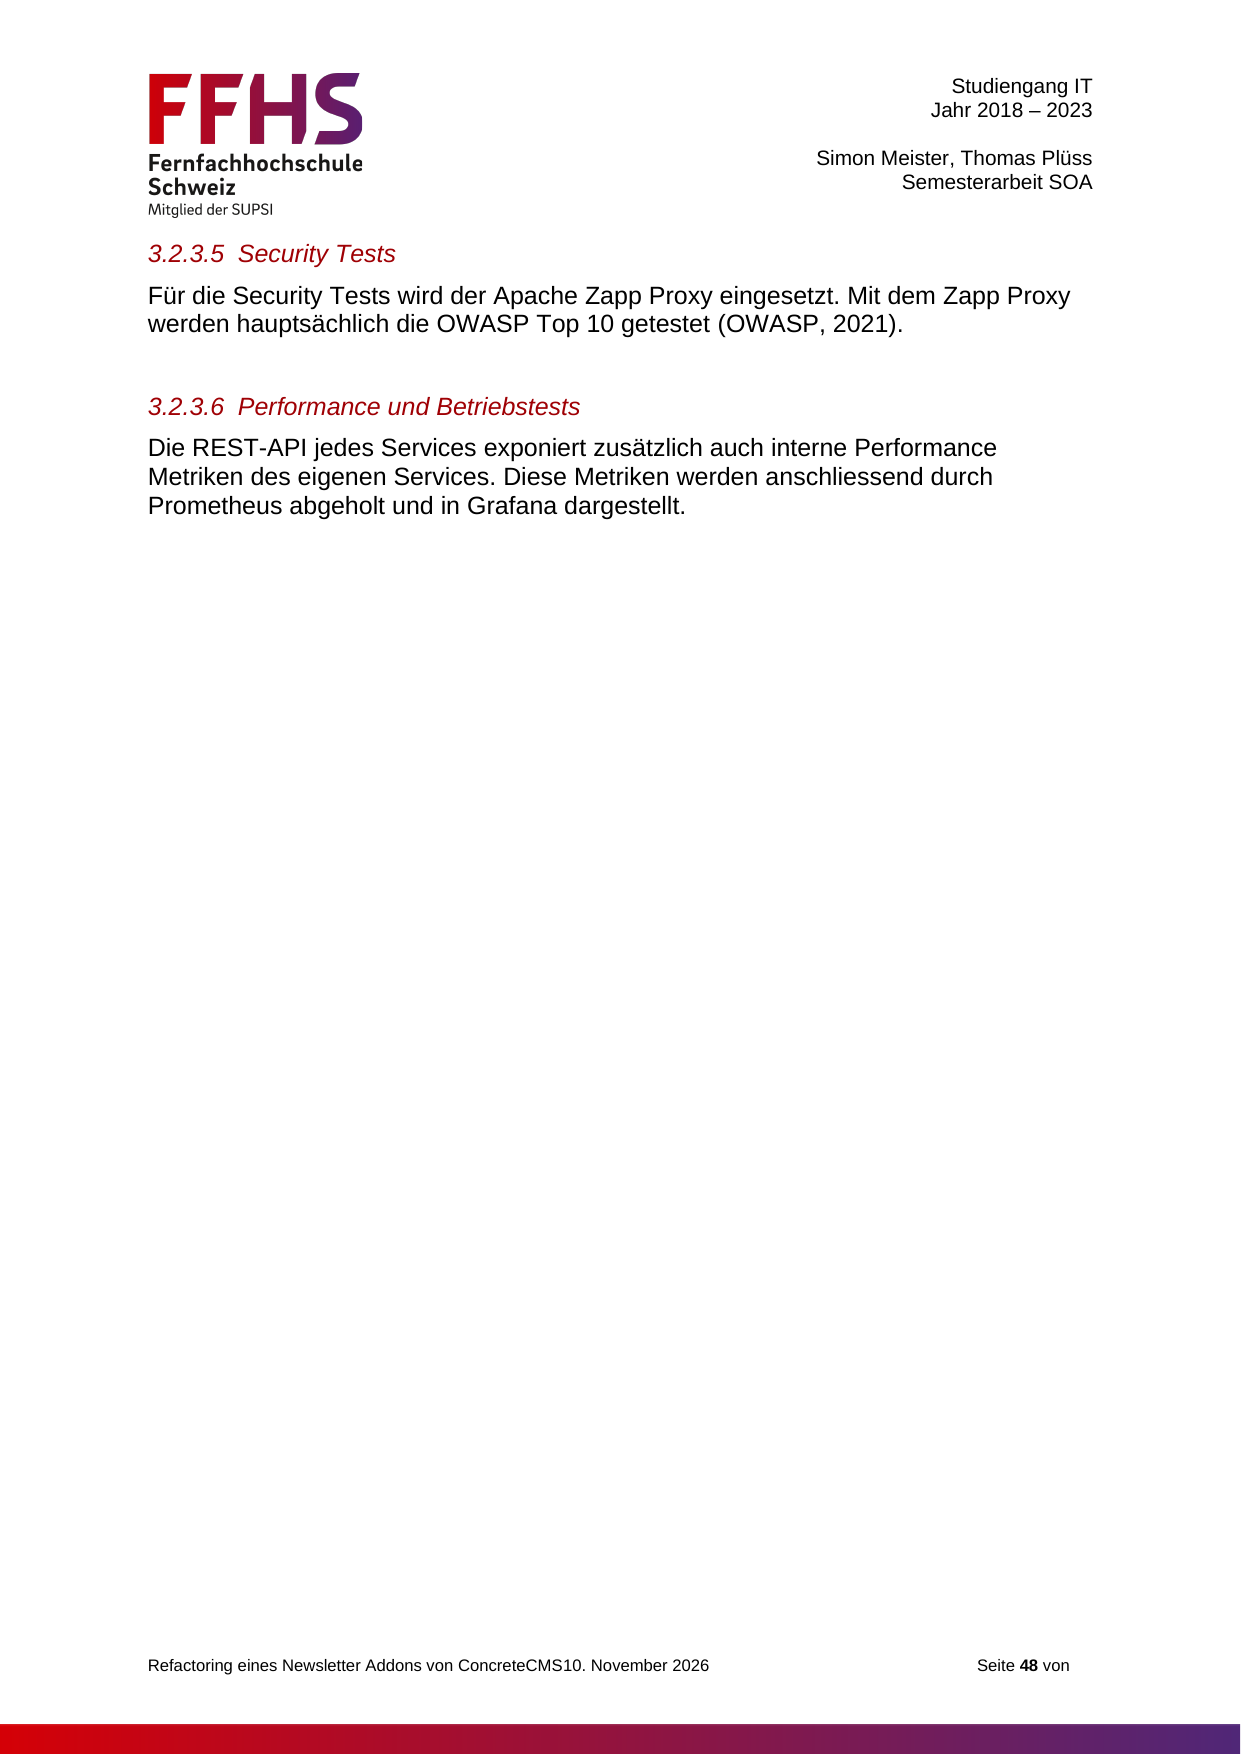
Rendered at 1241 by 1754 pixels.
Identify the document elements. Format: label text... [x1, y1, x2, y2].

text Für die Security Tests wird der Apache Zapp Proxy eingesetzt. Mit dem Zapp Proxy werden hauptsächlich die OWASP Top 10 getestet. [148, 281, 1092, 338]
picture [148, 73, 363, 218]
subtitle Security Tests [148, 239, 1092, 268]
picture [0, 1724, 1241, 1754]
text Die REST-API jedes Services exponiert zusätzlich auch interne Performance Metriken des eigenen Services. Diese Metriken werden anschliessend durch Prometheus abgeholt und in Grafana dargestellt. [148, 433, 1092, 519]
subtitle Performance und Betriebstests [148, 392, 1092, 421]
